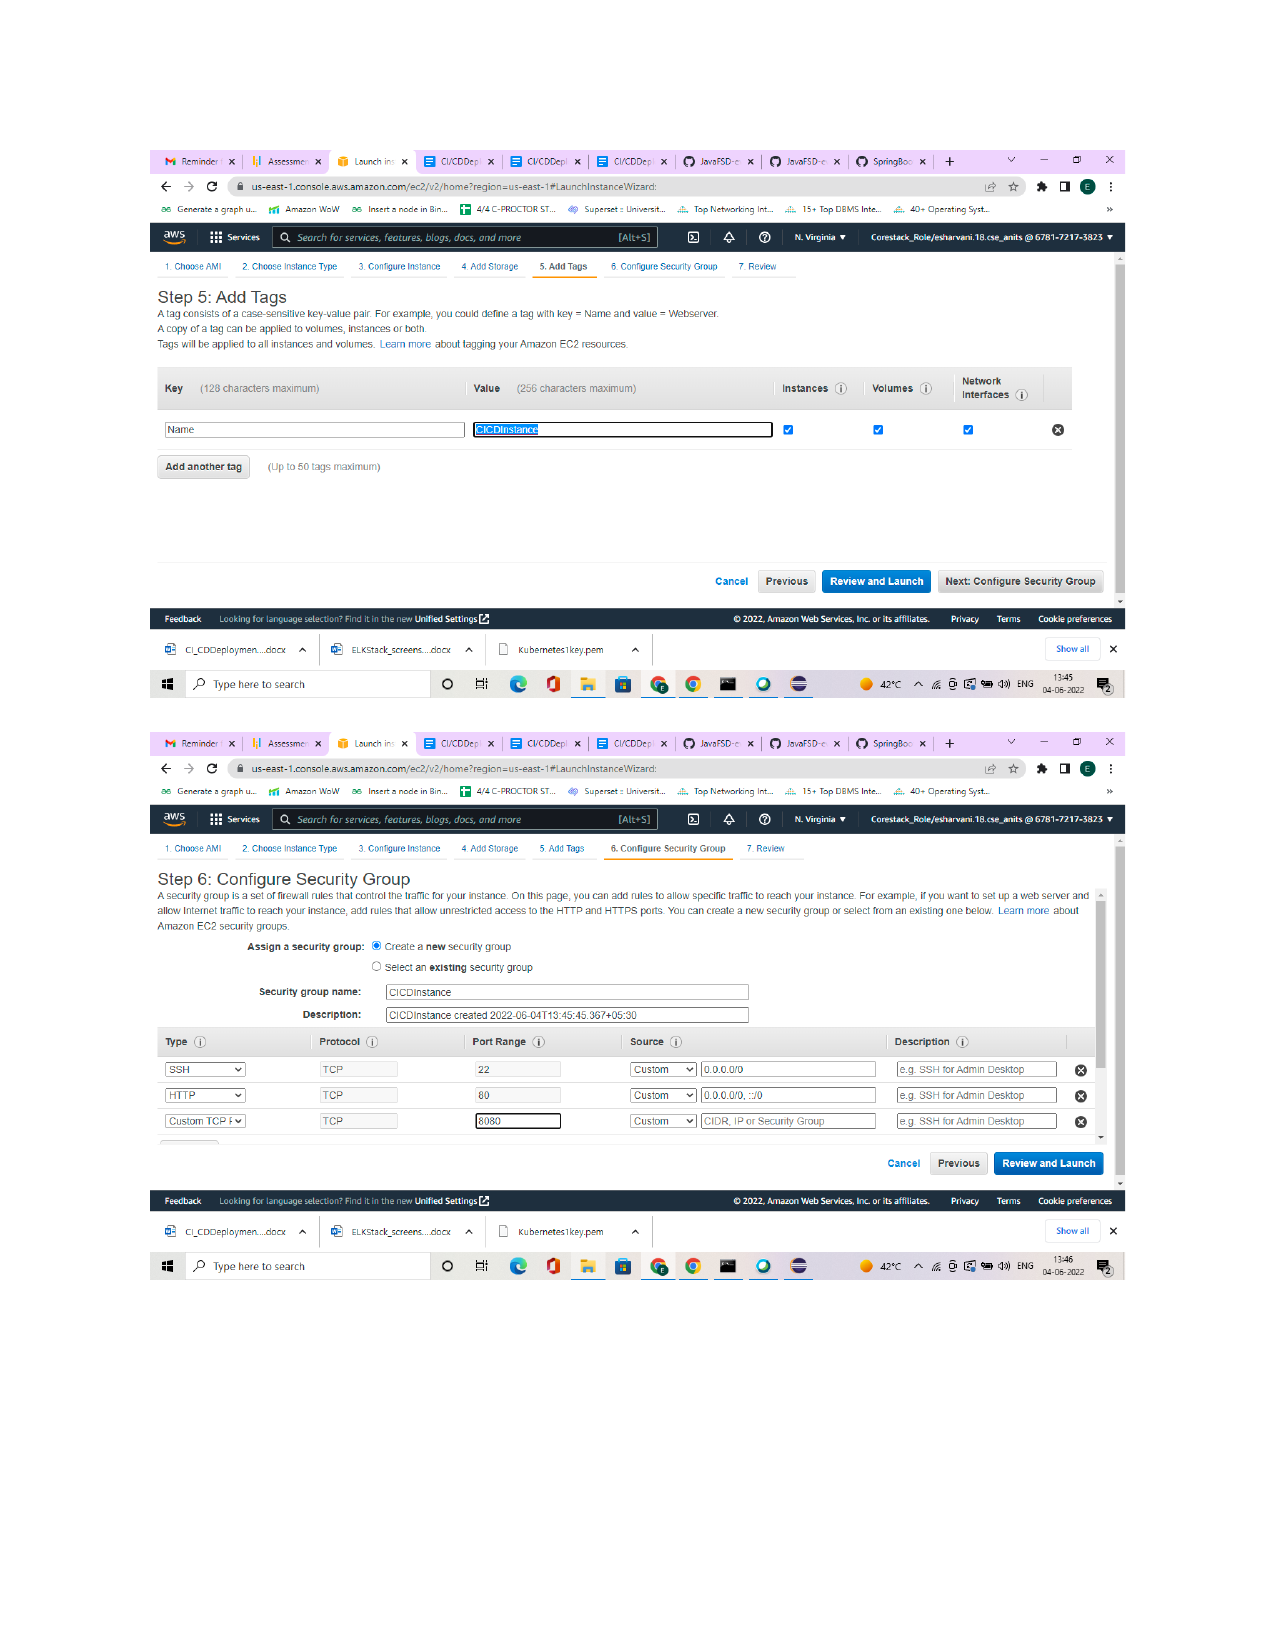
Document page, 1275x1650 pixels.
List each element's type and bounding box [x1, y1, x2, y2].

picture [150, 150, 1125, 698]
picture [150, 732, 1125, 1280]
